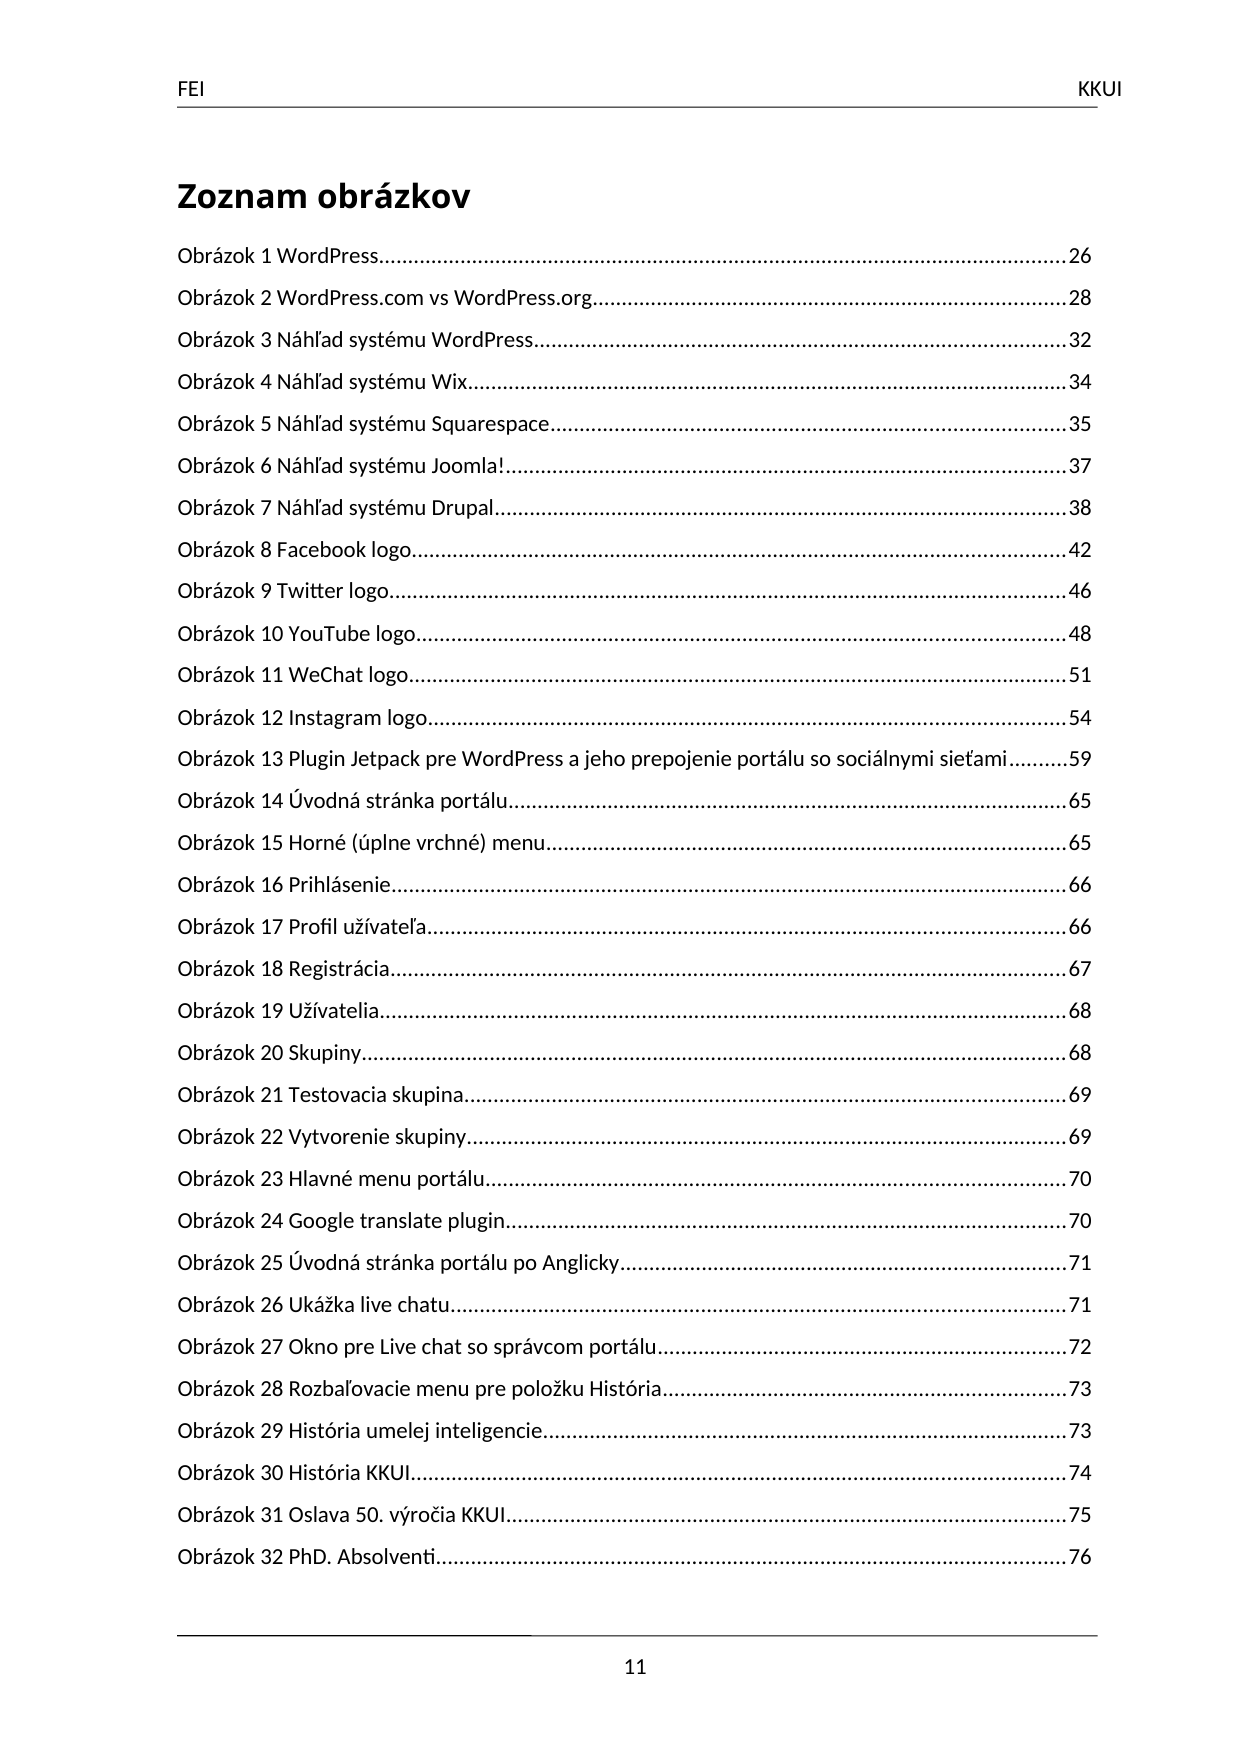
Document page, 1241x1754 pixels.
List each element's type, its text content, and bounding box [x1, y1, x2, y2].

text Obrázok 25 Úvodná stránka portálu po Anglicky 71 [177, 1248, 1092, 1276]
text Obrázok 15 Horné (úplne vrchné) menu 65 [177, 828, 1092, 857]
text Obrázok 10 YouTube logo 48 [177, 619, 1092, 647]
text Obrázok 2 WordPress.com vs WordPress.org 28 [177, 283, 1092, 311]
text Obrázok 19 Užívatelia 68 [177, 996, 1092, 1024]
text Obrázok 1 WordPress 26 [177, 241, 1092, 269]
text Obrázok 14 Úvodná stránka portálu 65 [177, 787, 1092, 814]
text Obrázok 3 Náhľad systému WordPress 32 [177, 325, 1092, 353]
text Obrázok 32 PhD. Absolventi 76 [177, 1542, 1092, 1570]
text Obrázok 21 Testovacia skupina 69 [177, 1080, 1092, 1108]
text Obrázok 13 Plugin Jetpack pre WordPress a jeho prepojenie portálu so sociálnymi sieťami 59 [177, 744, 1092, 773]
text Obrázok 24 Google translate plugin 70 [177, 1206, 1092, 1234]
text Obrázok 30 História KKUI 74 [177, 1458, 1092, 1486]
text Obrázok 11 WeChat logo 51 [177, 661, 1092, 689]
text Obrázok 17 Profil užívateľa 66 [177, 912, 1092, 941]
text Obrázok 8 Facebook logo 42 [177, 535, 1092, 563]
text Obrázok 6 Náhľad systému Joomla! 37 [177, 451, 1092, 479]
text Obrázok 29 História umelej inteligencie 73 [177, 1416, 1092, 1444]
text Obrázok 9 Twitter logo 46 [177, 577, 1092, 605]
text Obrázok 31 Oslava 50. výročia KKUI 75 [177, 1500, 1092, 1528]
text Obrázok 23 Hlavné menu portálu 70 [177, 1164, 1092, 1192]
list Zoznam obrázkov [177, 173, 1092, 218]
text Obrázok 28 Rozbaľovacie menu pre položku História 73 [177, 1374, 1092, 1402]
text Obrázok 16 Prihlásenie 66 [177, 871, 1092, 898]
text Obrázok 5 Náhľad systému Squarespace 35 [177, 409, 1092, 437]
text Obrázok 18 Registrácia 67 [177, 954, 1092, 982]
text Obrázok 26 Ukážka live chatu 71 [177, 1290, 1092, 1318]
text Obrázok 7 Náhľad systému Drupal 38 [177, 493, 1092, 521]
text Obrázok 22 Vytvorenie skupiny 69 [177, 1122, 1092, 1150]
text Obrázok 27 Okno pre Live chat so správcom portálu 72 [177, 1332, 1092, 1360]
text Obrázok 12 Instagram logo 54 [177, 703, 1092, 731]
text Obrázok 20 Skupiny 68 [177, 1038, 1092, 1066]
text Obrázok 4 Náhľad systému Wix 34 [177, 367, 1092, 395]
